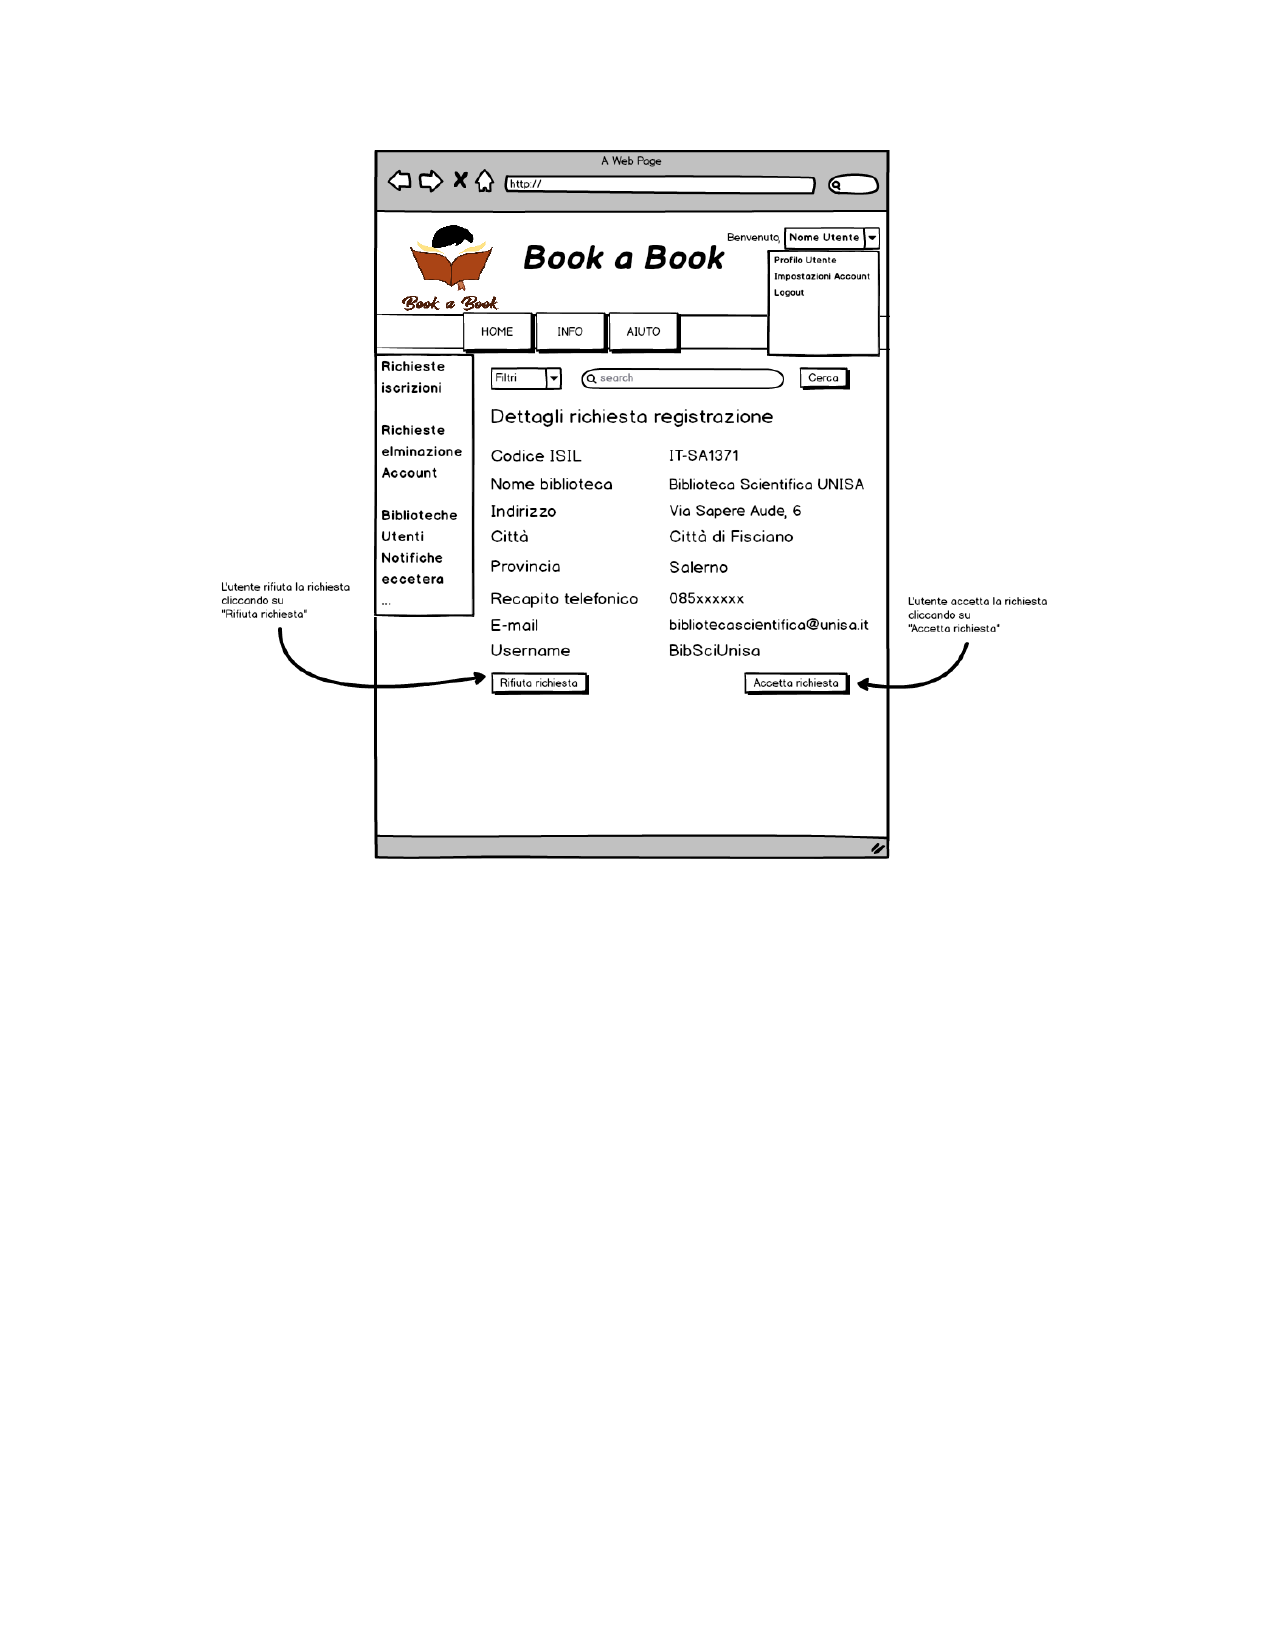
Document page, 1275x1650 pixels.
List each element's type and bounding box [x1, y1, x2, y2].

picture [221, 150, 1054, 859]
